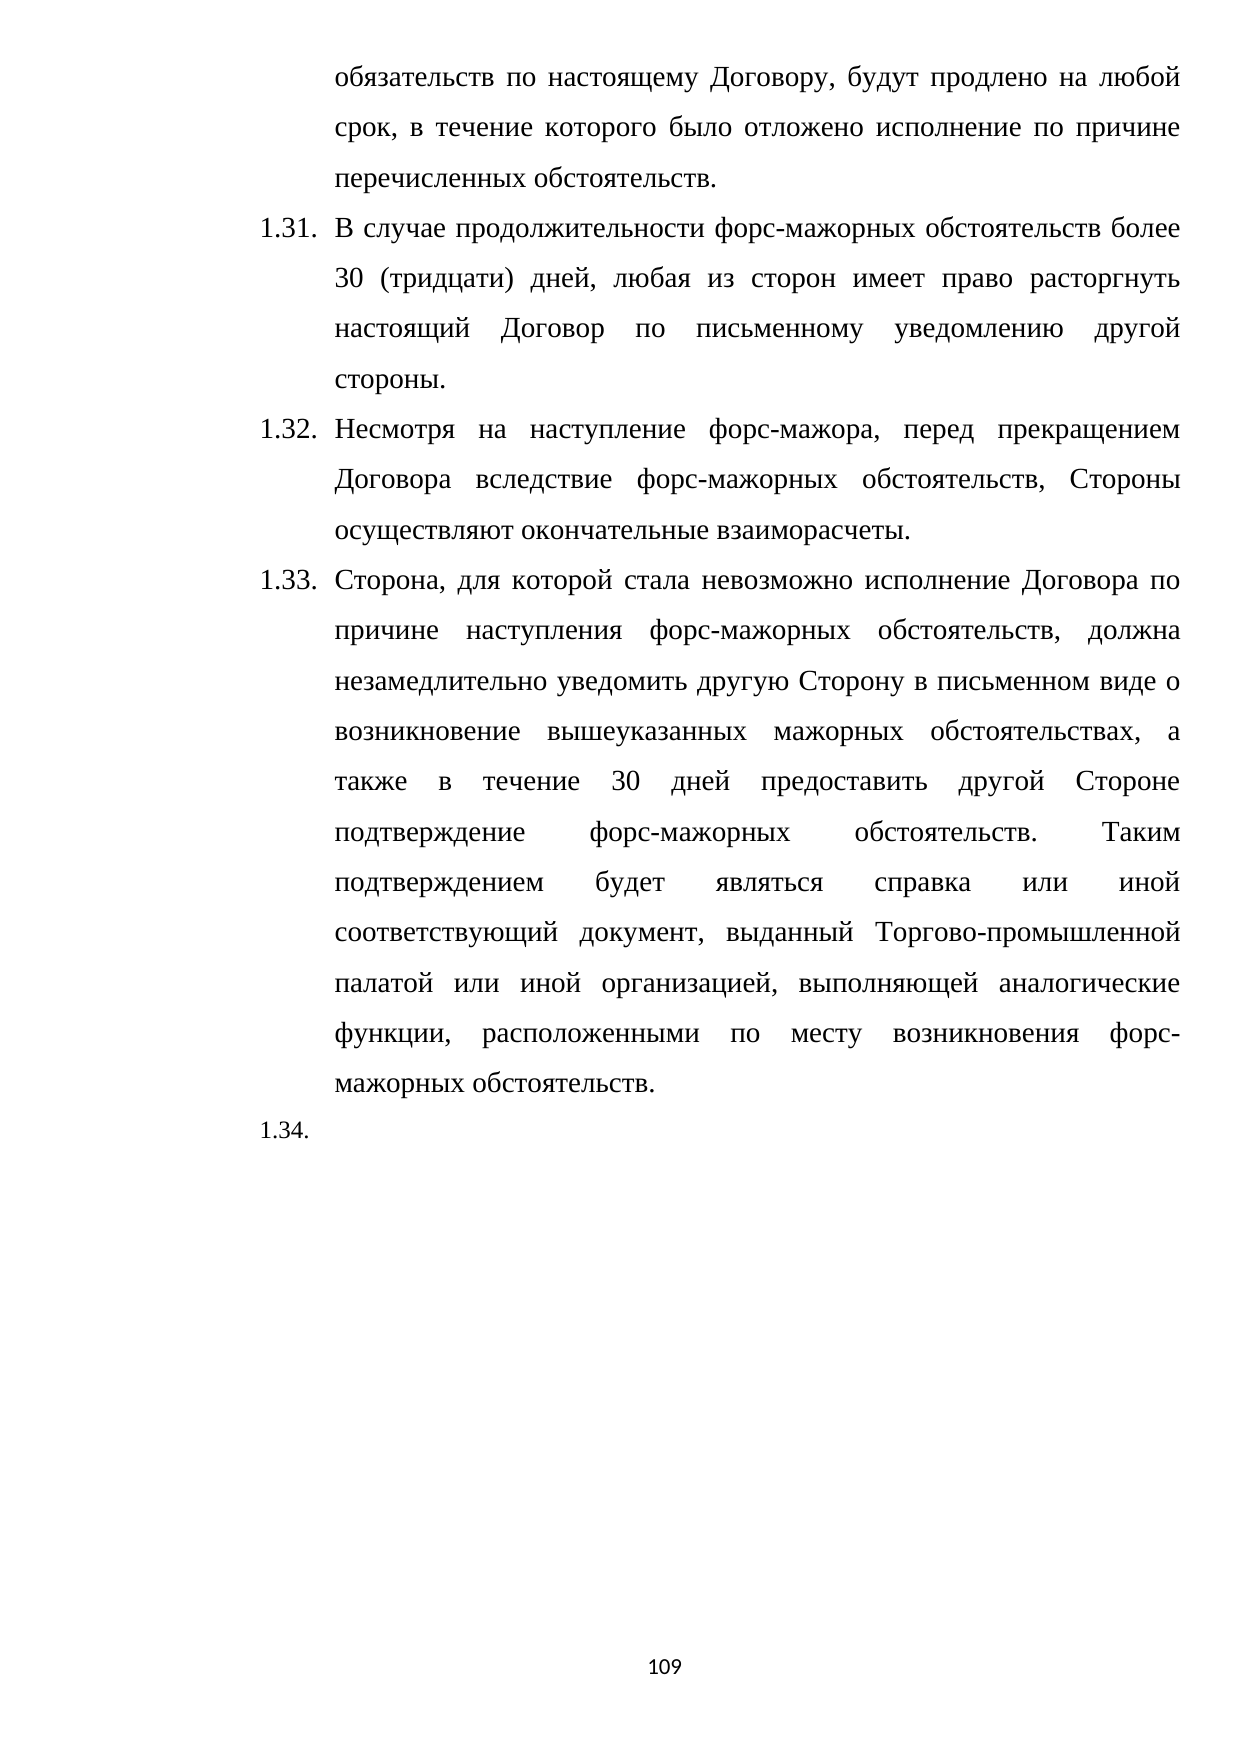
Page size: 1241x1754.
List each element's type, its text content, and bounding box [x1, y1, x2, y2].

list Сторона, для которой стала невозможно исполнение Договора по причине наступления форс-мажорных обстоятельств, должна незамедлительно уведомить другую Сторону в письменном виде о возникновение вышеуказанных мажорных обстоятельствах, а также в течение 30 дней предоставить другой Стороне подтверждение форс-мажорных обстоятельств. Таким подтверждением будет являться справка или иной соответствующий документ, выданный Торгово-промышленной палатой или иной организацией, выполняющей аналогические функции, расположенными по месту возникновения форс-мажорных обстоятельств. [259, 562, 1181, 1099]
list В случае продолжительности форс-мажорных обстоятельств более 30 (тридцати) дней, любая из сторон имеет право расторгнуть настоящий Договор по письменному уведомлению другой стороны. [259, 210, 1181, 394]
list Несмотря на наступление форс-мажора, перед прекращением Договора вследствие форс-мажорных обстоятельств, Стороны осуществляют окончательные взаиморасчеты. [259, 411, 1181, 545]
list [259, 59, 1181, 193]
